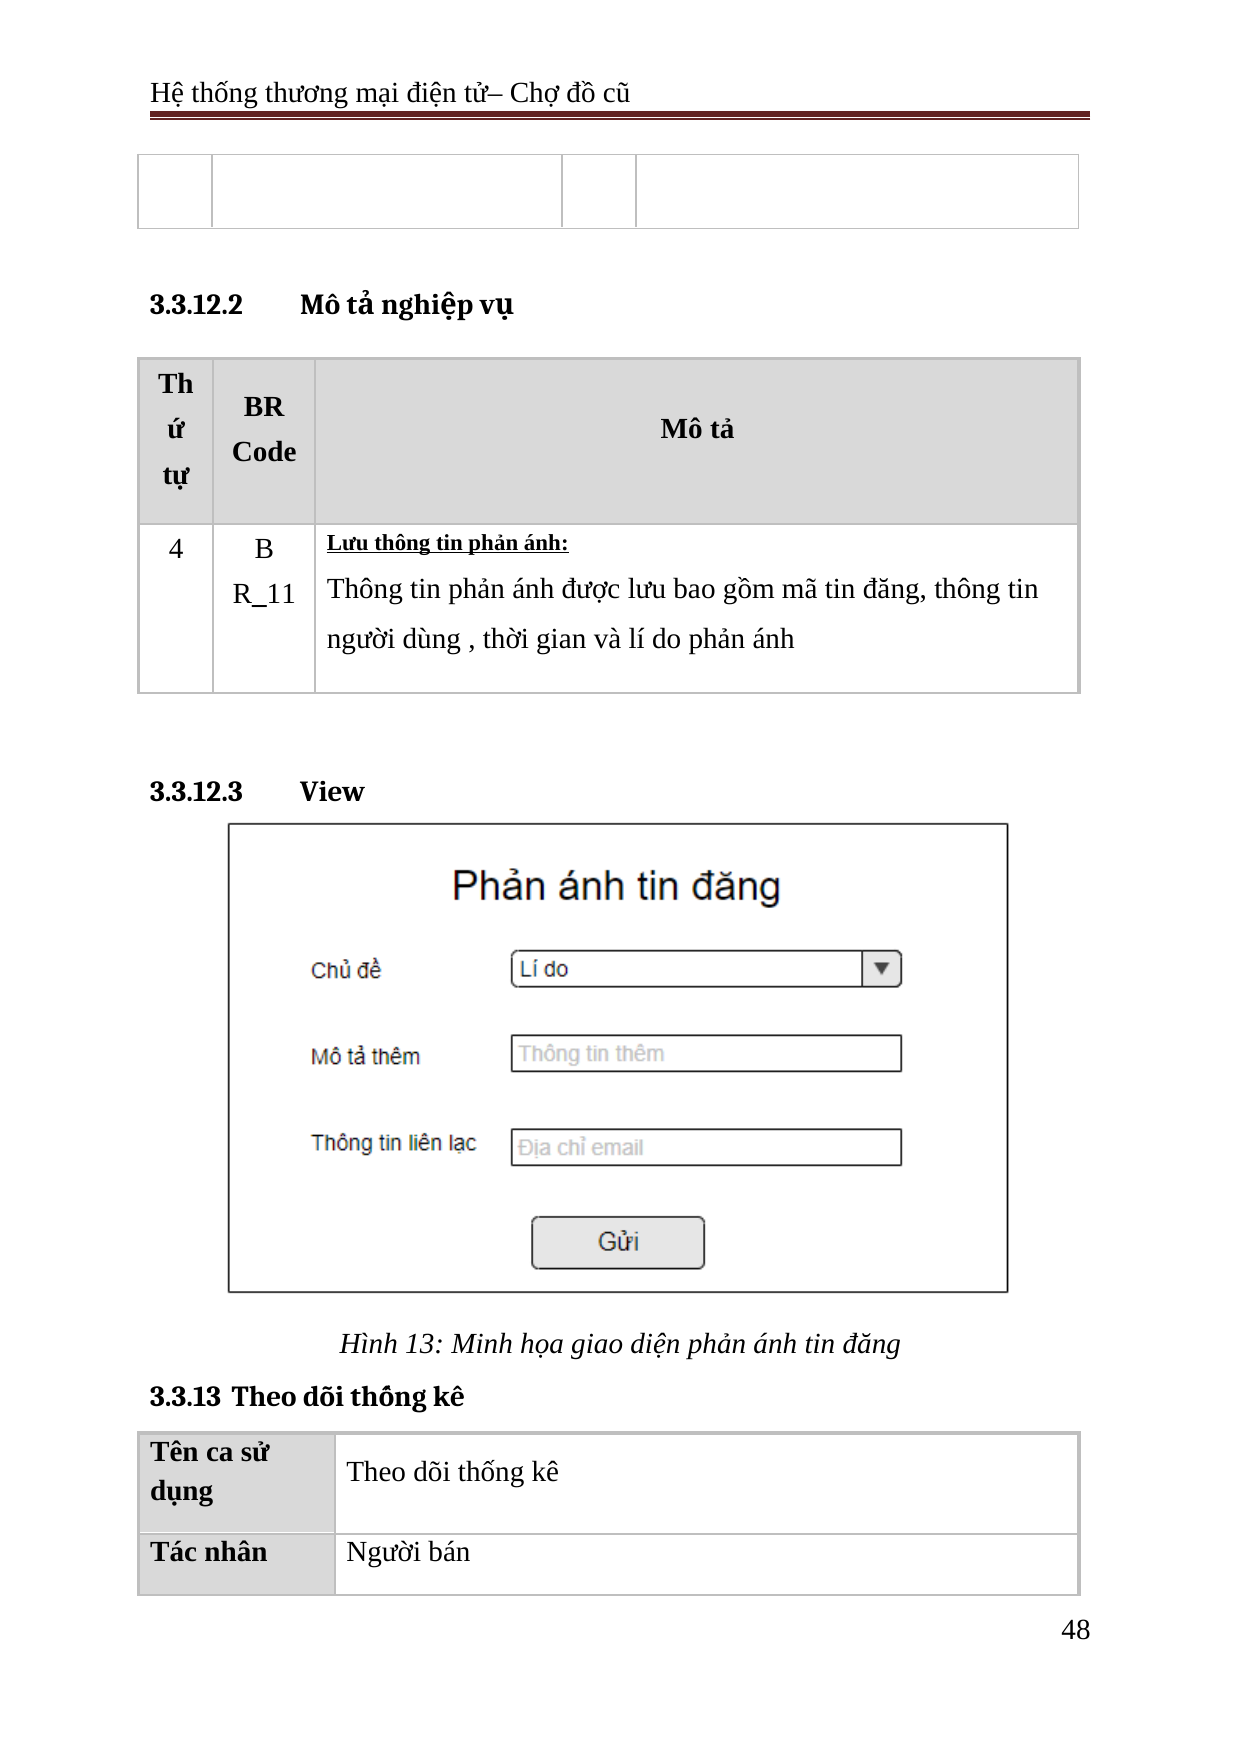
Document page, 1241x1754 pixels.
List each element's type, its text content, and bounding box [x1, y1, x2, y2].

table_cell 4 [140, 525, 212, 692]
subtitle Mô tả nghiệp vụ [150, 288, 1090, 322]
table_cell [637, 155, 1078, 227]
table_cell [139, 155, 211, 227]
table_header Thứ tự [140, 360, 212, 523]
table_cell Tác nhân [140, 1535, 334, 1594]
table_cell Người bán [336, 1535, 1077, 1594]
table_header BR Code [214, 360, 314, 523]
text Hình 13: Minh họa giao diện phản ánh tin đăng [150, 1326, 1090, 1359]
subtitle Theo dõi thống kê [150, 1380, 1090, 1414]
table_cell [563, 155, 635, 227]
table_cell Lưu thông tin phản ánh: Thông tin phản ánh được lưu bao gồm mã tin đăng, thông tin người dùng , thời gian và lí do phản ánh [316, 525, 1077, 692]
table_cell BR_11 [214, 525, 314, 692]
table_header Theo dõi thống kê [336, 1435, 1077, 1532]
subtitle View [150, 776, 1090, 809]
table_header Tên ca sử dụng [140, 1435, 334, 1532]
picture [222, 814, 1018, 1301]
table_cell [213, 155, 561, 227]
table_header Mô tả [316, 360, 1077, 523]
